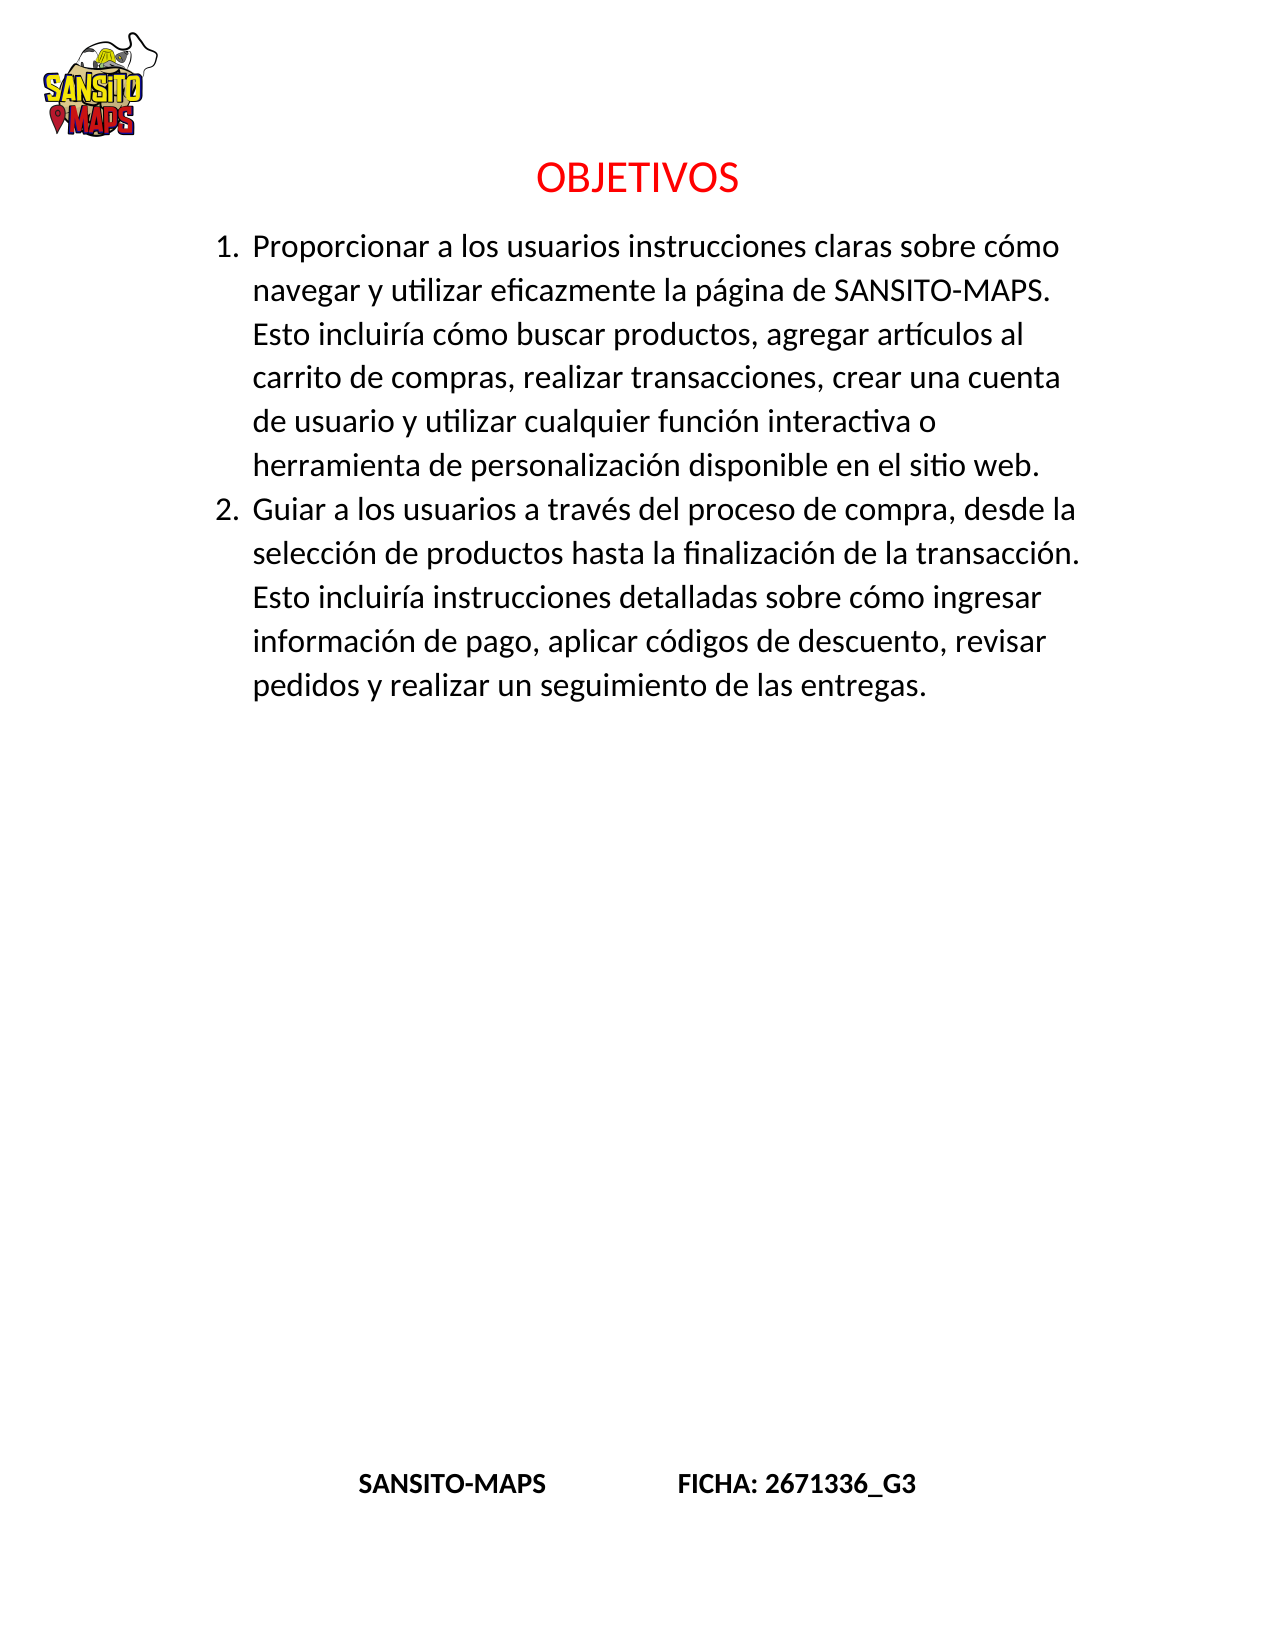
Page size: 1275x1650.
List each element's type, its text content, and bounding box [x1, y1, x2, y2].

list Proporcionar a los usuarios instrucciones claras sobre cómo navegar y utilizar eficazmente la página de SANSITO-MAPS. Esto incluiría cómo buscar productos, agregar artículos al carrito de compras, realizar transacciones, crear una cuenta de usuario y utilizar cualquier función interactiva o herramienta de personalización disponible en el sitio web. [215, 224, 1098, 485]
list Guiar a los usuarios a través del proceso de compra, desde la selección de productos hasta la finalización de la transacción. Esto incluiría instrucciones detalladas sobre cómo ingresar información de pago, aplicar códigos de descuento, revisar pedidos y realizar un seguimiento de las entregas. [215, 488, 1098, 705]
picture [41, 31, 159, 138]
text OBJETIVOS [177, 148, 1098, 203]
